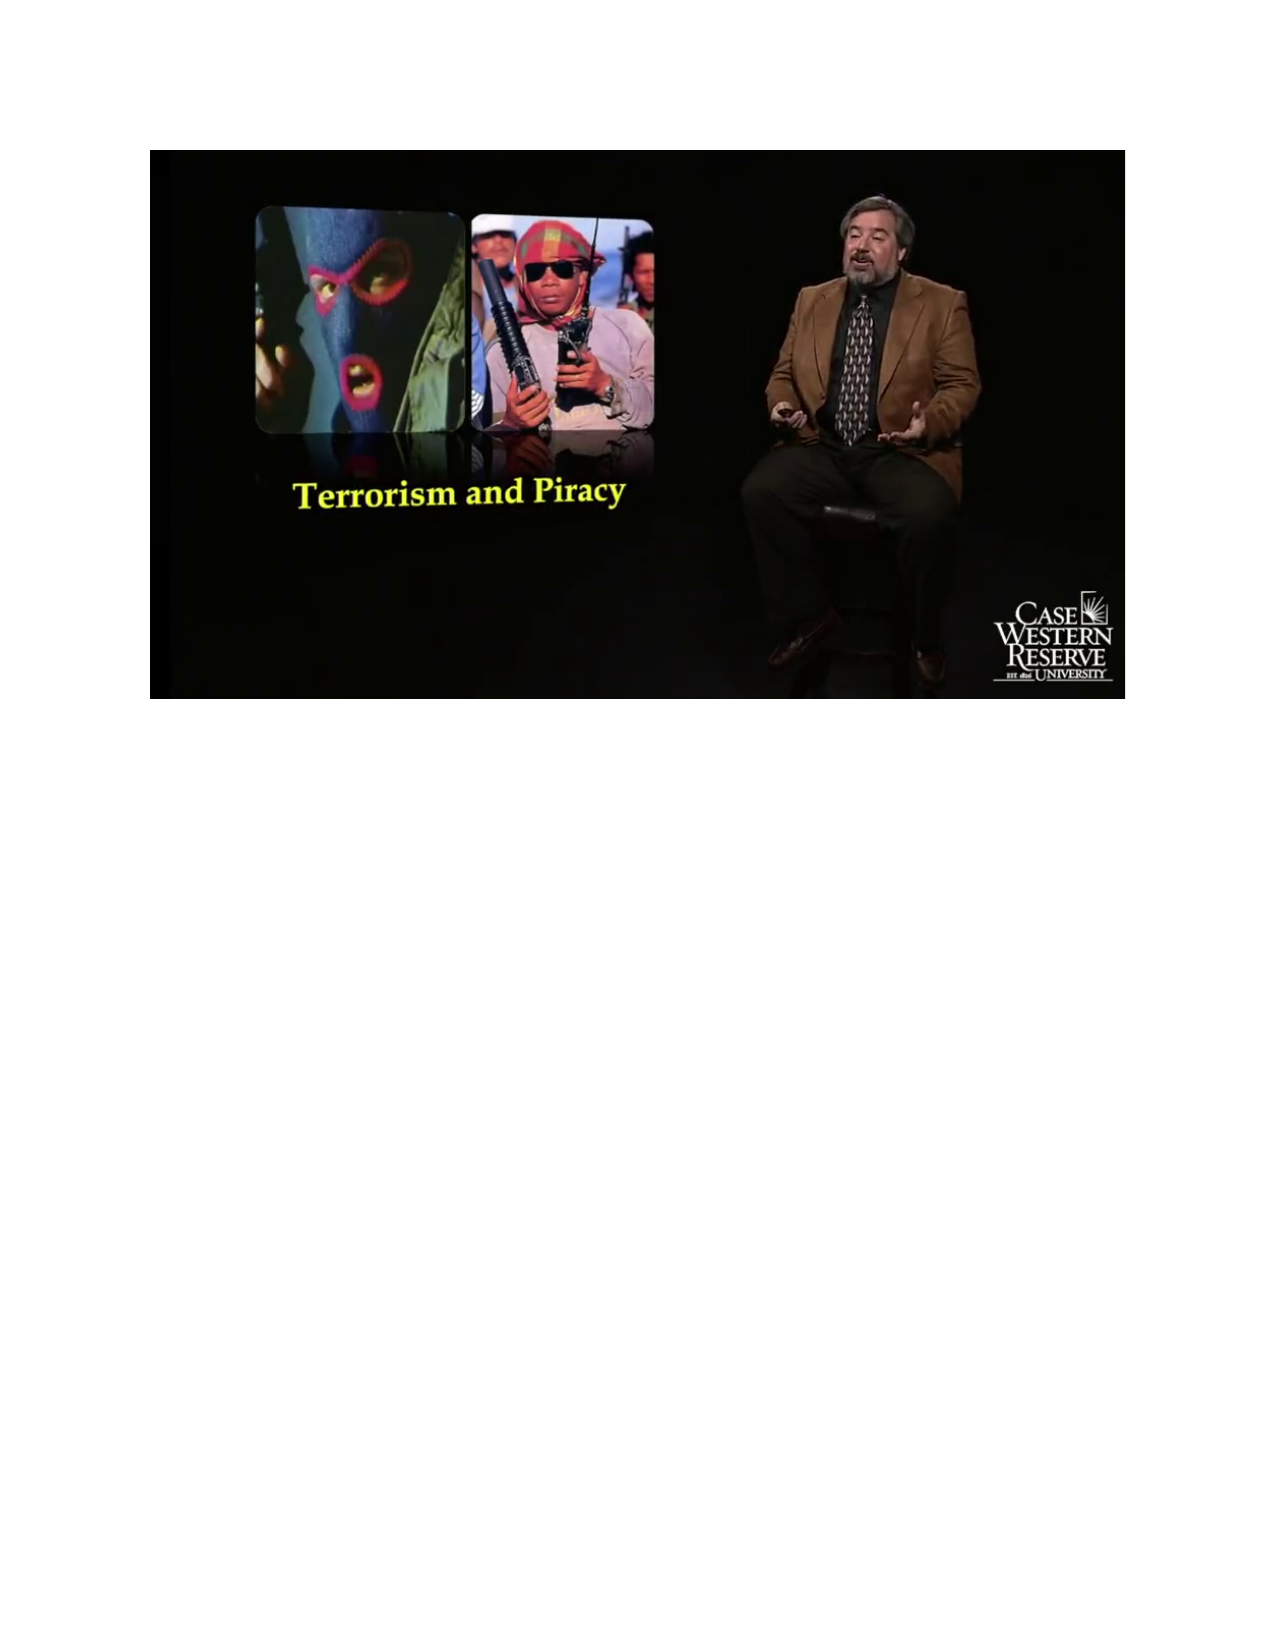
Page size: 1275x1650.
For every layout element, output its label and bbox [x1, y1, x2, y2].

picture [150, 150, 1125, 699]
